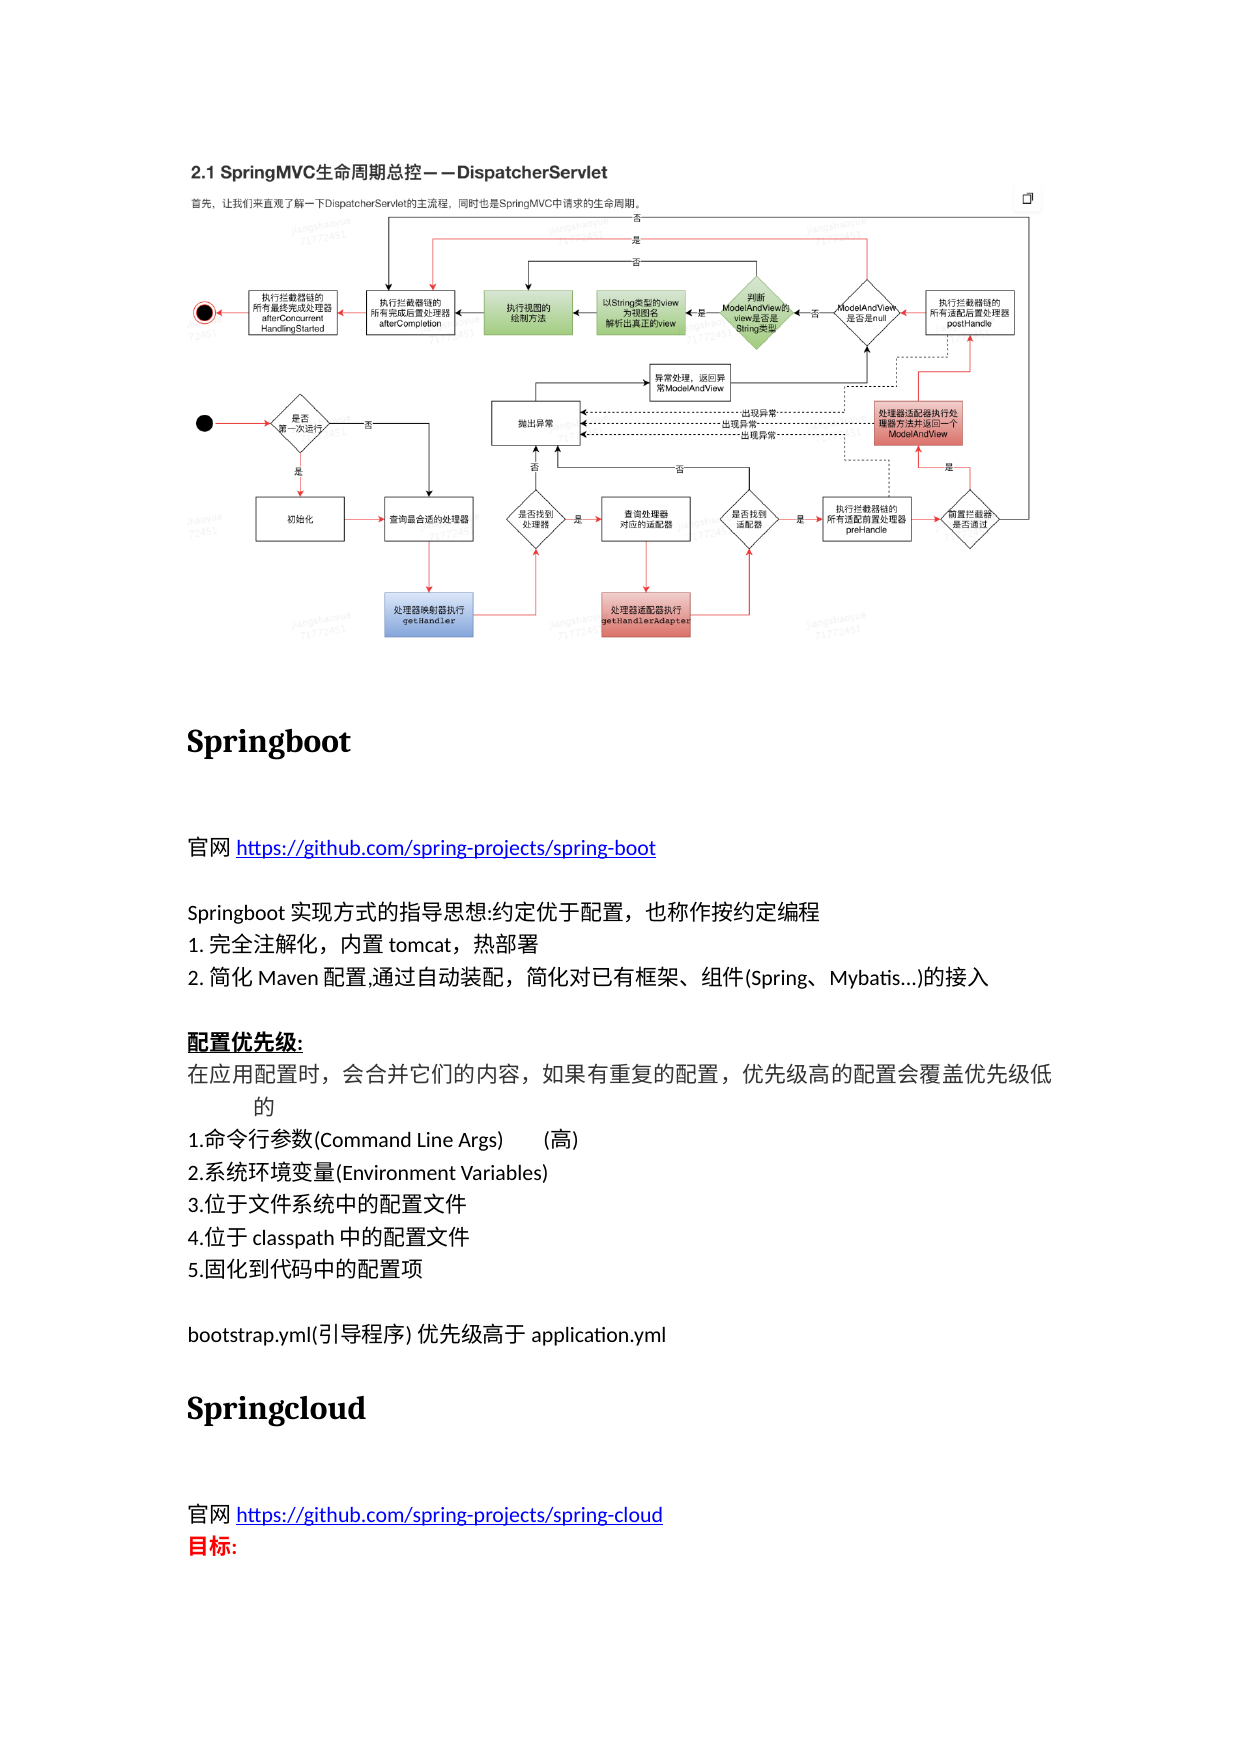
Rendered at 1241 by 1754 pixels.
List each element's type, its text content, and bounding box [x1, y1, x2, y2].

text 官网 https://github.com/spring-projects/spring-cloud [187, 1496, 1053, 1529]
text 目标: [187, 1529, 1053, 1561]
text bootstrap.yml(引导程序) 优先级高于 application.yml [187, 1317, 1053, 1349]
picture [187, 162, 1051, 640]
text Springboot实现方式的指导思想:约定优于配置，也称作按约定编程 [187, 894, 1053, 927]
text 5.固化到代码中的配置项 [187, 1252, 1053, 1284]
text 2. 简化 Maven 配置,通过自动装配，简化对已有框架、组件(Spring、Mybatis...)的接入 [187, 959, 1053, 992]
text 在应用配置时，会合并它们的内容，如果有重复的配置，优先级高的配置会覆盖优先级低的 [187, 1057, 1053, 1122]
text 配置优先级: [187, 1024, 1053, 1057]
text 1.命令行参数(Command Line Args) (高) [187, 1122, 1053, 1154]
text 1. 完全注解化，内置tomcat，热部署 [187, 927, 1053, 959]
text 官网 https://github.com/spring-projects/spring-boot [187, 829, 1053, 862]
text 4.位于classpath中的配置文件 [187, 1219, 1053, 1252]
text 2.系统环境变量(Environment Variables) [187, 1154, 1053, 1187]
subtitle Springboot [187, 709, 1053, 774]
subtitle Springcloud [187, 1376, 1053, 1441]
text 3.位于文件系统中的配置文件 [187, 1187, 1053, 1219]
